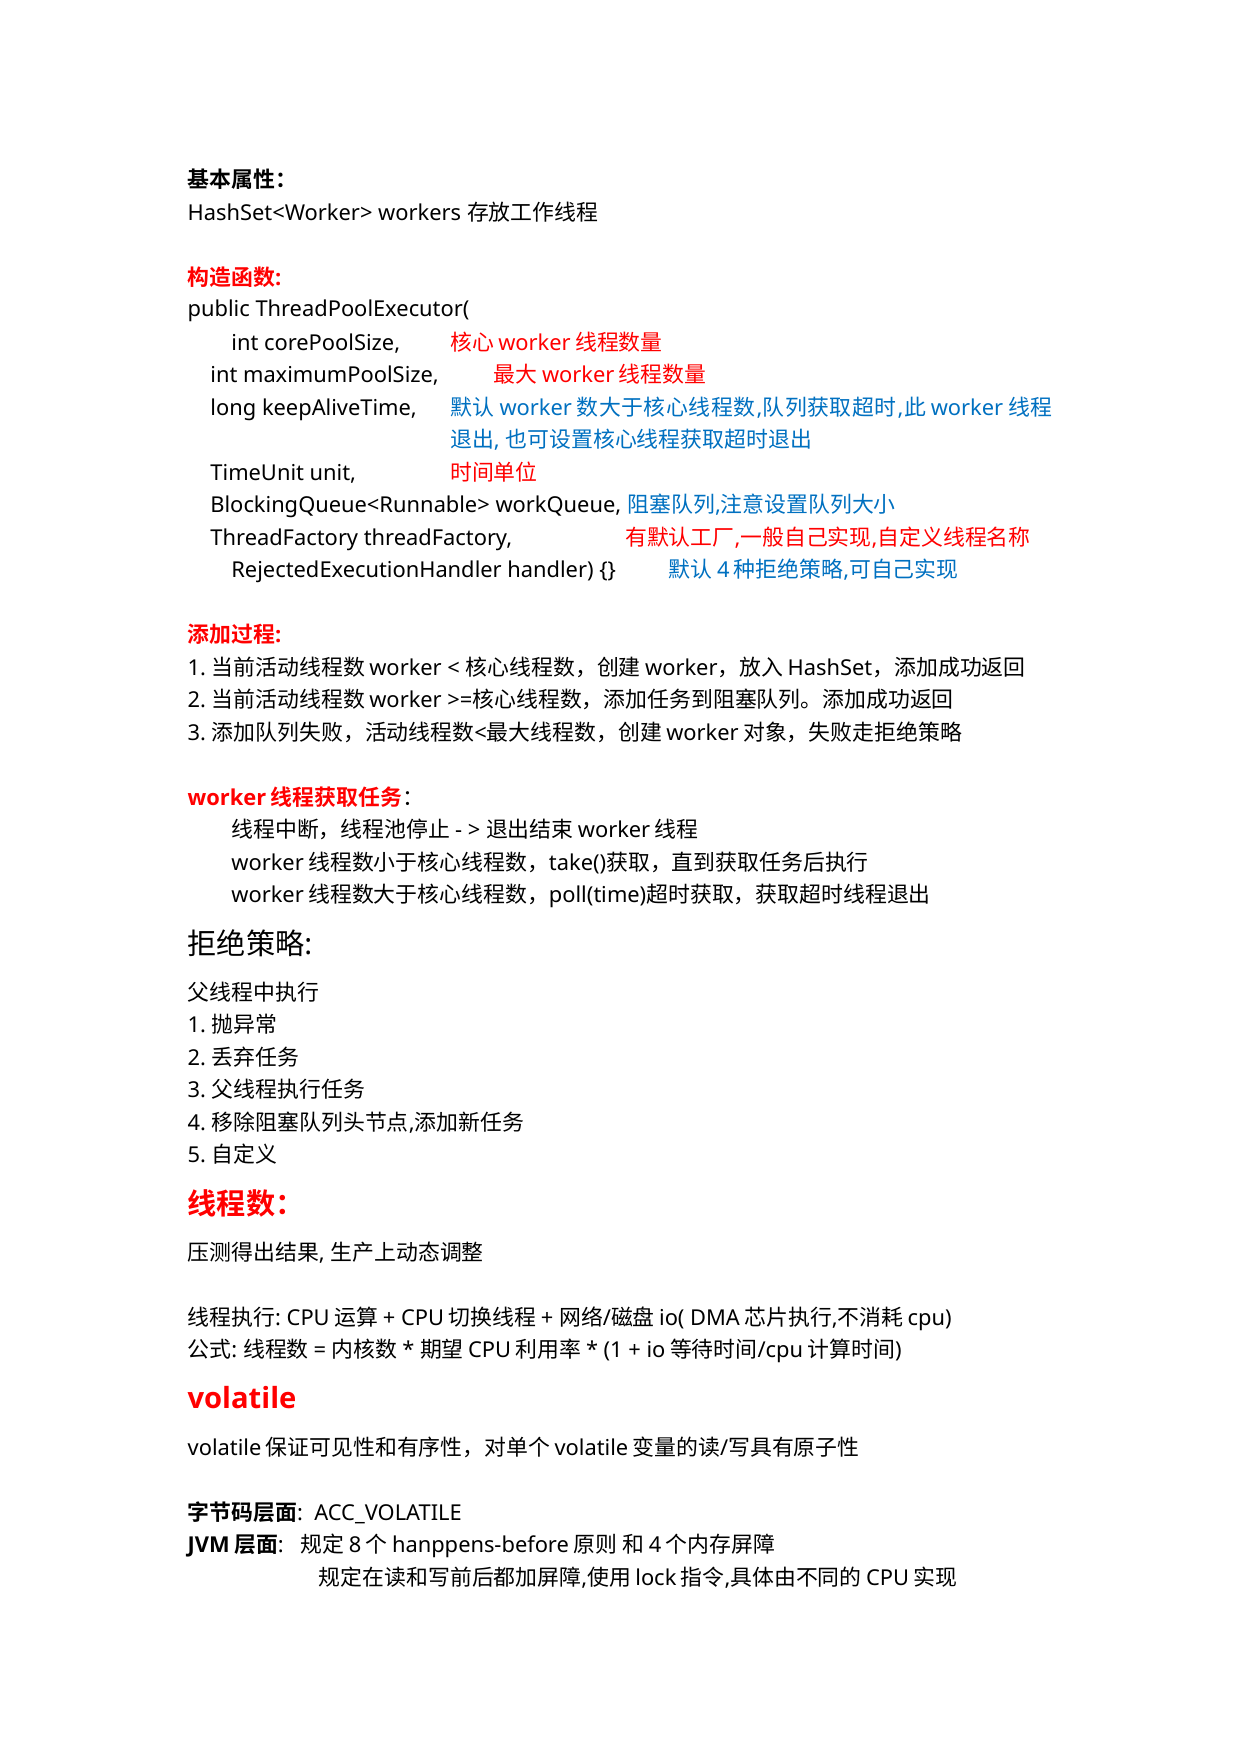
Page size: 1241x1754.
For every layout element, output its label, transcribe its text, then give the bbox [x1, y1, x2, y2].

text RejectedExecutionHandler handler) {} 默认4种拒绝策略,可自己实现 [187, 552, 1053, 584]
text 公式: 线程数 = 内核数 * 期望CPU利用率 * (1 + io等待时间/cpu计算时间) [187, 1332, 1053, 1364]
list 当前活动线程数worker >=核心线程数，添加任务到阻塞队列。添加成功返回 [187, 682, 1053, 714]
text int corePoolSize, 核心worker线程数量 [187, 324, 1053, 357]
text 基本属性： [187, 162, 1053, 194]
text worker线程获取任务： [187, 779, 1053, 812]
text 线程数： [187, 1169, 1053, 1234]
list 抛异常 [187, 1007, 1053, 1039]
list 当前活动线程数worker < 核心线程数，创建worker，放入HashSet，添加成功返回 [187, 649, 1053, 682]
text volatile [187, 1364, 1053, 1429]
text JVM层面: 规定8个hanppens-before原则 和 4个内存屏障 [187, 1527, 1053, 1559]
text volatile保证可见性和有序性，对单个volatile变量的读/写具有原子性 [187, 1429, 1053, 1462]
text 父线程中执行 [187, 974, 1053, 1007]
text ThreadFactory threadFactory, 有默认工厂,一般自己实现,自定义线程名称 [187, 519, 1053, 552]
text worker线程数小于核心线程数，take()获取，直到获取任务后执行 [187, 844, 1053, 877]
text 线程中断，线程池停止 - > 退出结束worker线程 [187, 812, 1053, 844]
text 拒绝策略: [187, 909, 1053, 974]
text 压测得出结果, 生产上动态调整 [187, 1234, 1053, 1267]
list 父线程执行任务 [187, 1072, 1053, 1104]
text worker线程数大于核心线程数，poll(time)超时获取，获取超时线程退出 [187, 877, 1053, 909]
text 线程执行: CPU运算 + CPU切换线程 + 网络/磁盘io( DMA芯片执行,不消耗cpu) [187, 1299, 1053, 1332]
text 规定在读和写前后都加屏障,使用lock指令,具体由不同的CPU实现 [231, 1559, 1053, 1592]
list 移除阻塞队列头节点,添加新任务 [187, 1104, 1053, 1137]
list 自定义 [187, 1137, 1053, 1169]
text 添加过程: [187, 617, 1053, 649]
text BlockingQueue<Runnable> workQueue, 阻塞队列,注意设置队列大小 [187, 487, 1053, 519]
text HashSet<Worker> workers 存放工作线程 [187, 194, 1053, 227]
text int maximumPoolSize, 最大worker线程数量 [187, 357, 1053, 389]
list 丢弃任务 [187, 1039, 1053, 1072]
list 添加队列失败，活动线程数<最大线程数，创建worker对象，失败走拒绝策略 [187, 714, 1053, 747]
text long keepAliveTime, 默认worker数大于核心线程数,队列获取超时,此worker线程退出, 也可设置核心线程获取超时退出 [187, 389, 1053, 454]
text TimeUnit unit, 时间单位 [187, 454, 1053, 487]
text 构造函数: [187, 259, 1053, 292]
text 字节码层面: ACC_VOLATILE [187, 1494, 1053, 1527]
text public ThreadPoolExecutor( [187, 292, 1053, 324]
